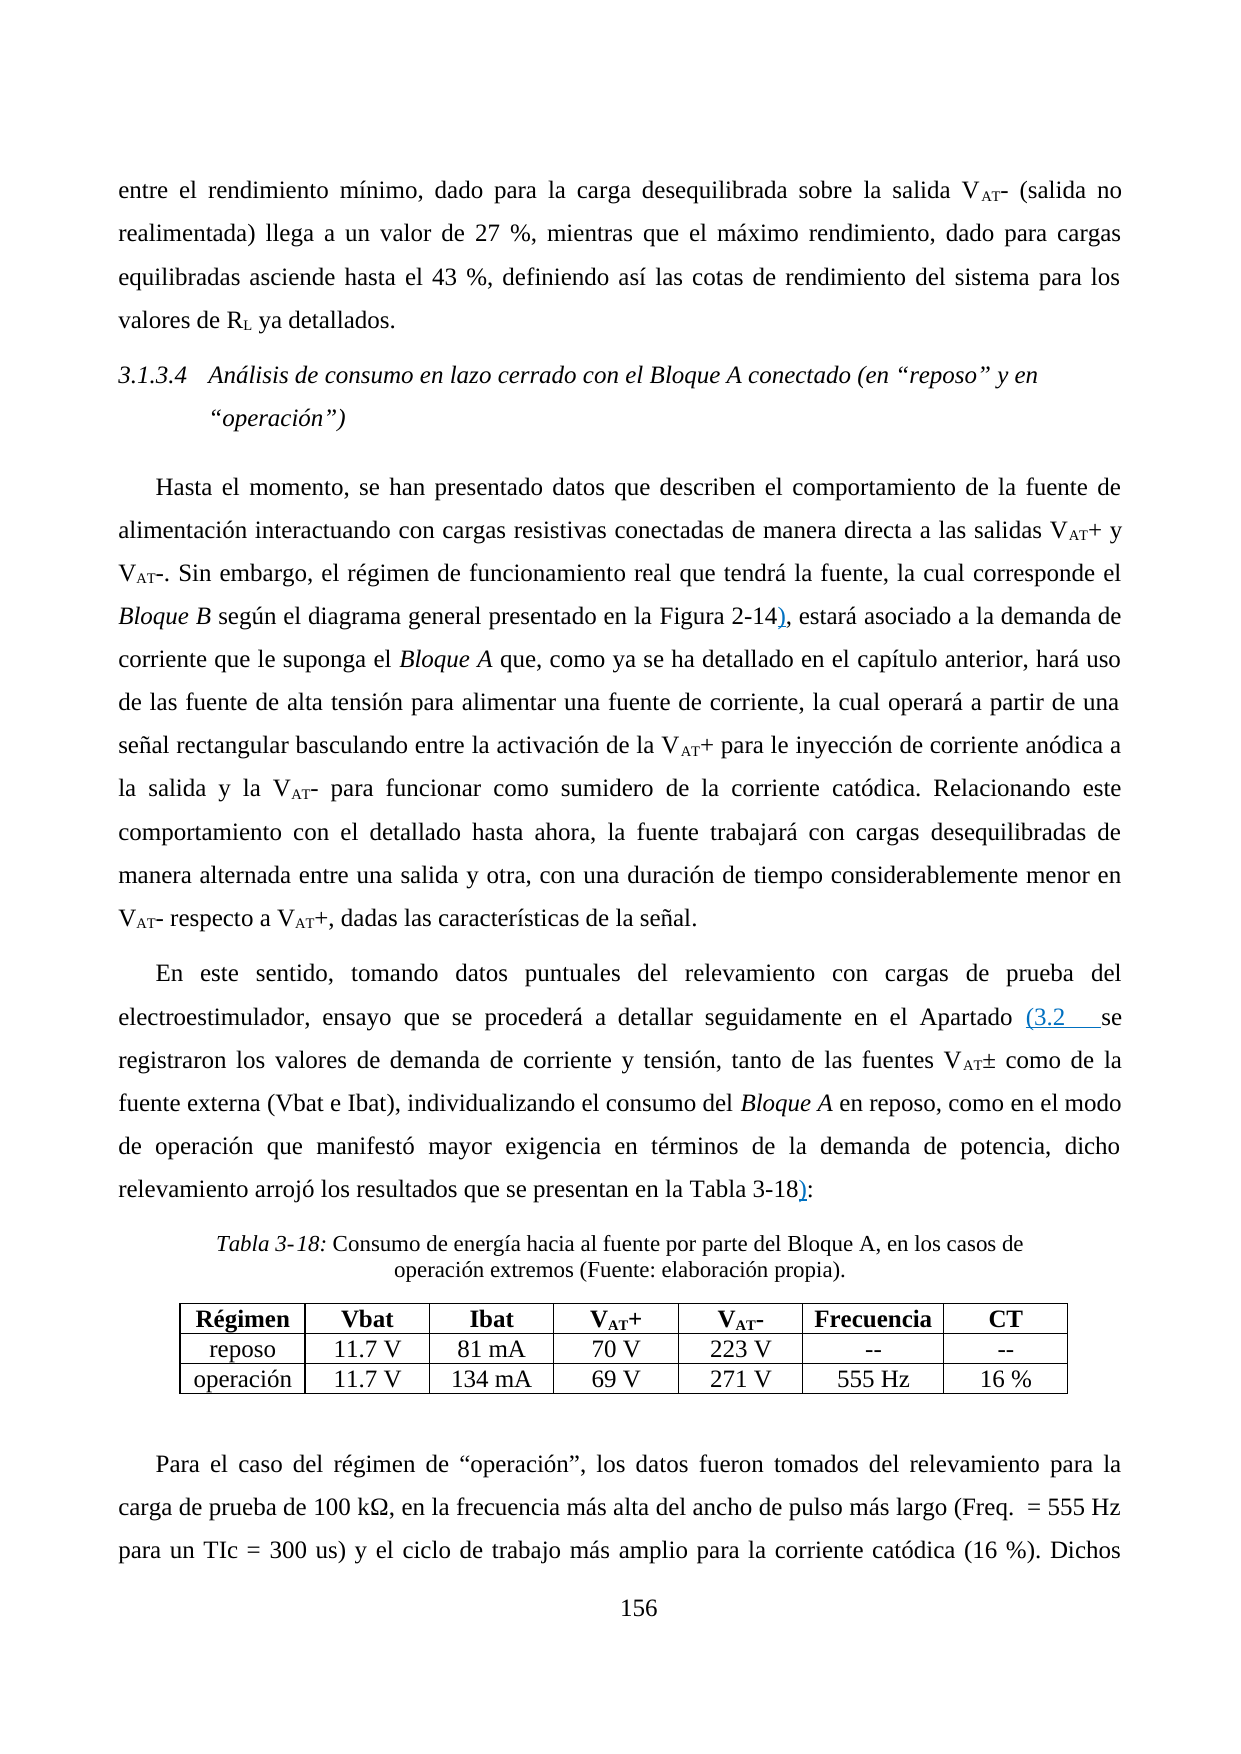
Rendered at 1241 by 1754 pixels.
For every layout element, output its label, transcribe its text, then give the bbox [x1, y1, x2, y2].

table_header Ibat [430, 1304, 553, 1333]
table_header Régimen [181, 1304, 304, 1333]
table_cell reposo [181, 1334, 304, 1363]
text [118, 1449, 1122, 1564]
table_cell 81 mA [430, 1334, 553, 1363]
table_cell 271 V [679, 1364, 802, 1393]
subtitle Análisis de consumo en lazo cerrado con el Bloque A conectado (en “reposo” y en “operación”) [118, 360, 1122, 432]
table_cell operación [181, 1364, 304, 1393]
table_cell -- [944, 1334, 1067, 1363]
table_cell 223 V [679, 1334, 802, 1363]
table_header VAT- [679, 1304, 802, 1333]
table_cell 11.7 V [306, 1334, 429, 1363]
table_header CT [944, 1304, 1067, 1333]
table_cell 555 Hz [803, 1364, 943, 1393]
table_cell 69 V [554, 1364, 678, 1393]
table_header Vbat [306, 1304, 429, 1333]
table_header Frecuencia [803, 1304, 943, 1333]
table_cell 134 mA [430, 1364, 553, 1393]
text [118, 175, 1122, 333]
table_cell -- [803, 1334, 943, 1363]
table_header VAT+ [554, 1304, 678, 1333]
table_cell 16 % [944, 1364, 1067, 1393]
table_cell 11.7 V [306, 1364, 429, 1393]
table_cell 70 V [554, 1334, 678, 1363]
